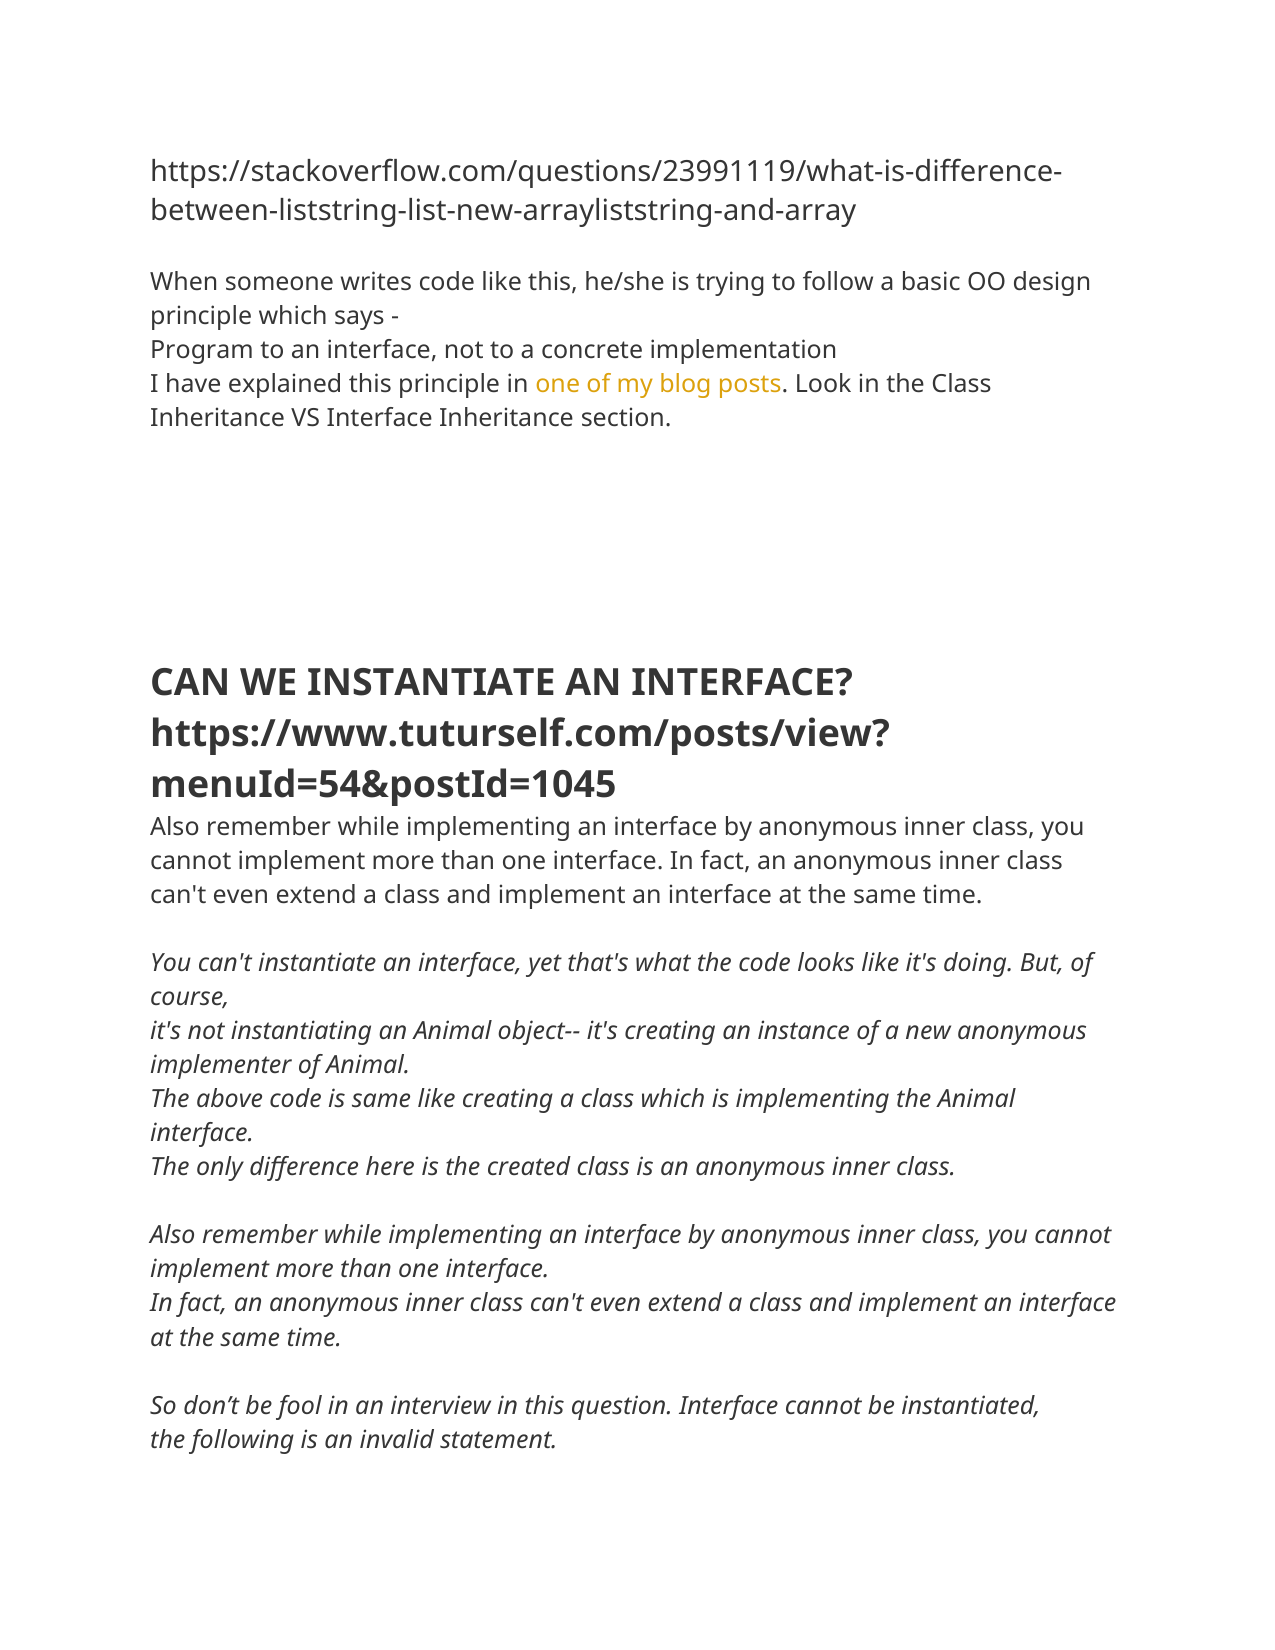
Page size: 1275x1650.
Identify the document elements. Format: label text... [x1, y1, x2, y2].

text When someone writes code like this, he/she is trying to follow a basic OO design principle which says - [150, 263, 1125, 332]
text CAN WE INSTANTIATE AN INTERFACE? [150, 655, 1125, 706]
text Program to an interface, not to a concrete implementation [150, 332, 1125, 366]
text The only difference here is the created class is an anonymous inner class. [150, 1149, 1125, 1183]
text In fact, an anonymous inner class can't even extend a class and implement an interface at the same time. [150, 1285, 1125, 1353]
text Also remember while implementing an interface by anonymous inner class, you cannot implement more than one interface. [150, 1217, 1125, 1285]
text https://www.tuturself.com/posts/view?menuId=54&postId=1045 [150, 706, 1125, 808]
text So don’t be fool in an interview in this question. Interface cannot be instantiated, [150, 1387, 1125, 1421]
text it's not instantiating an Animal object-- it's creating an instance of a new anonymous implementer of Animal. [150, 1013, 1125, 1081]
text You can't instantiate an interface, yet that's what the code looks like it's doing. But, of course, [150, 944, 1125, 1013]
text I have explained this principle in one of my blog posts. Look in the Class Inheritance VS Interface Inheritance section. [150, 366, 1125, 434]
text Also remember while implementing an interface by anonymous inner class, you cannot implement more than one interface. In fact, an anonymous inner class can't even extend a class and implement an interface at the same time. [150, 808, 1125, 910]
text https://stackoverflow.com/questions/23991119/what-is-difference-between-liststring-list-new-arrayliststring-and-array [150, 150, 1125, 229]
text the following is an invalid statement. [150, 1421, 1125, 1455]
text The above code is same like creating a class which is implementing the Animal interface. [150, 1081, 1125, 1149]
